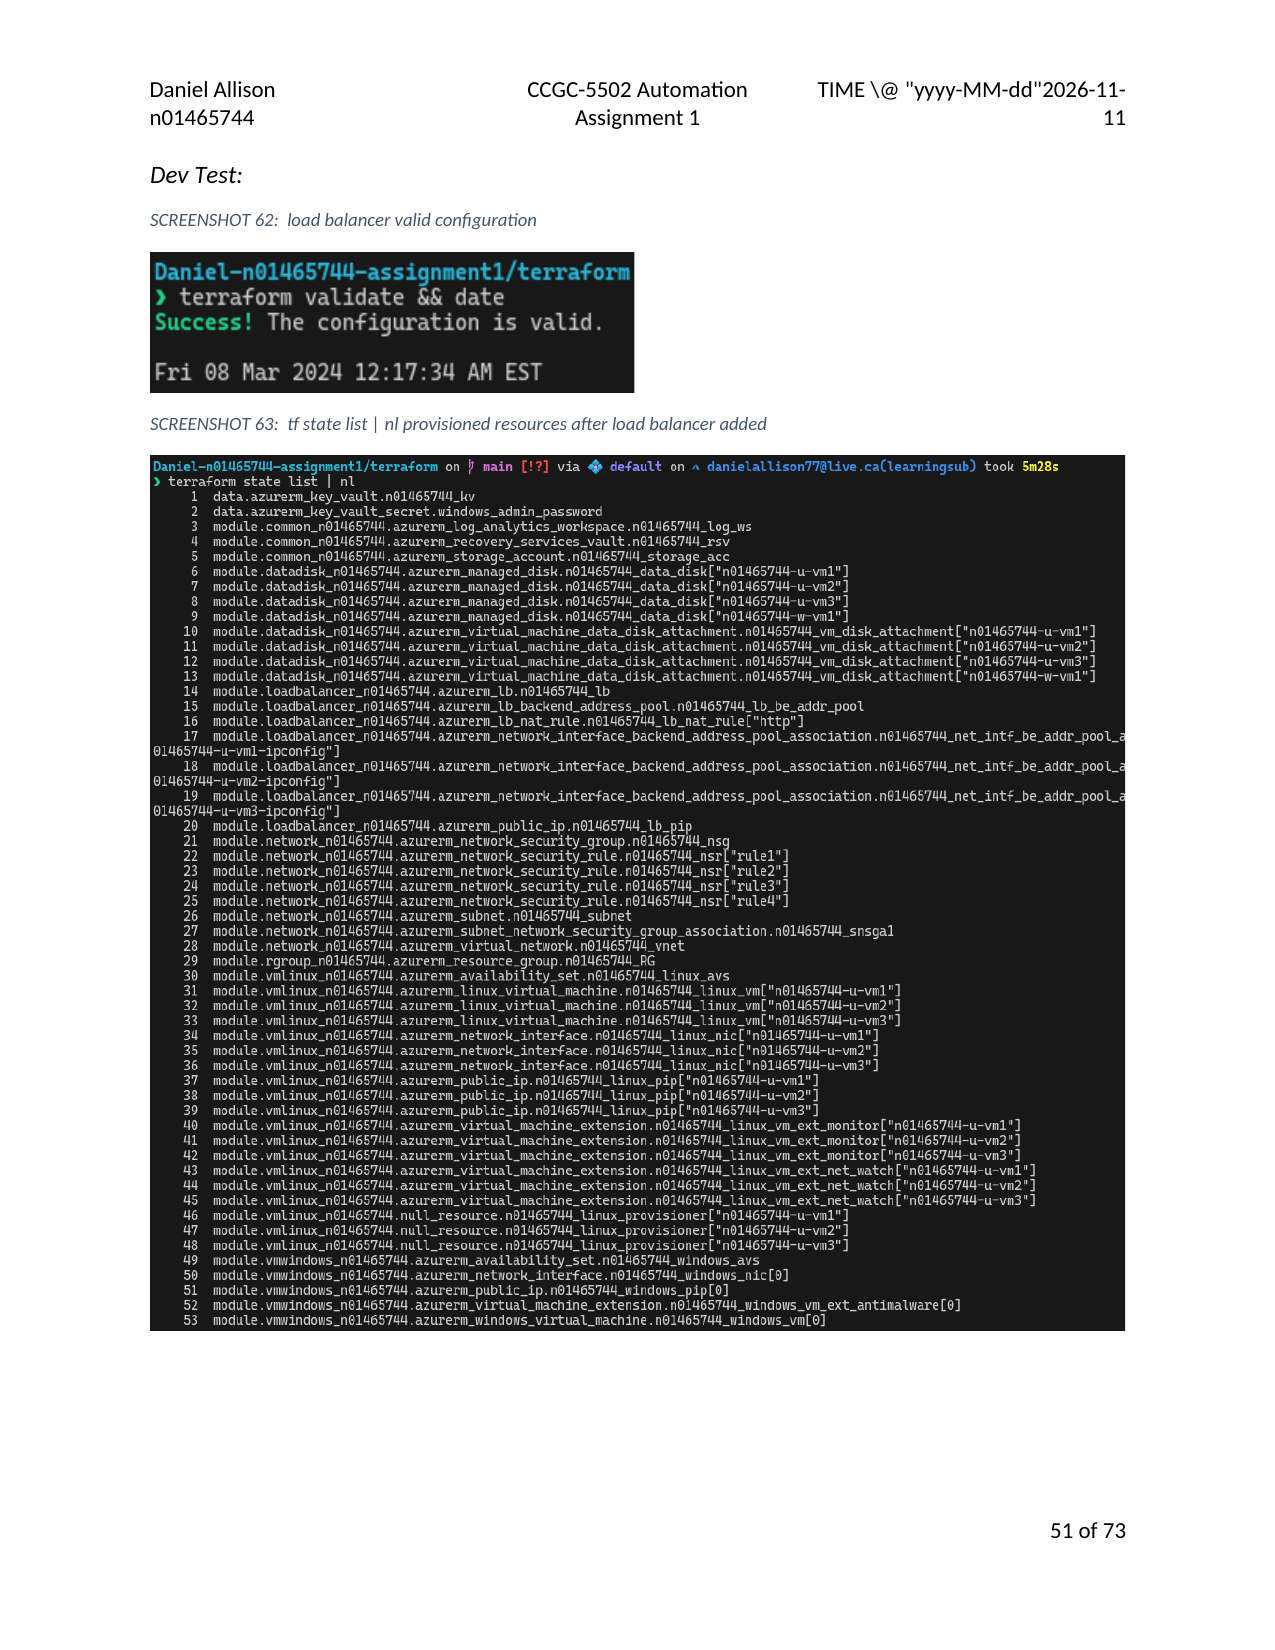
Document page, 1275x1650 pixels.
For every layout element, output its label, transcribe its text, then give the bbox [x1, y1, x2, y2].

text SCREENSHOT 63: tf state list | nl provisioned resources after load balancer added [150, 412, 1125, 435]
picture [150, 455, 1125, 1331]
text SCREENSHOT 62: load balancer valid configuration [150, 209, 1125, 232]
picture [150, 252, 635, 393]
subtitle Dev Test: [150, 159, 1125, 189]
